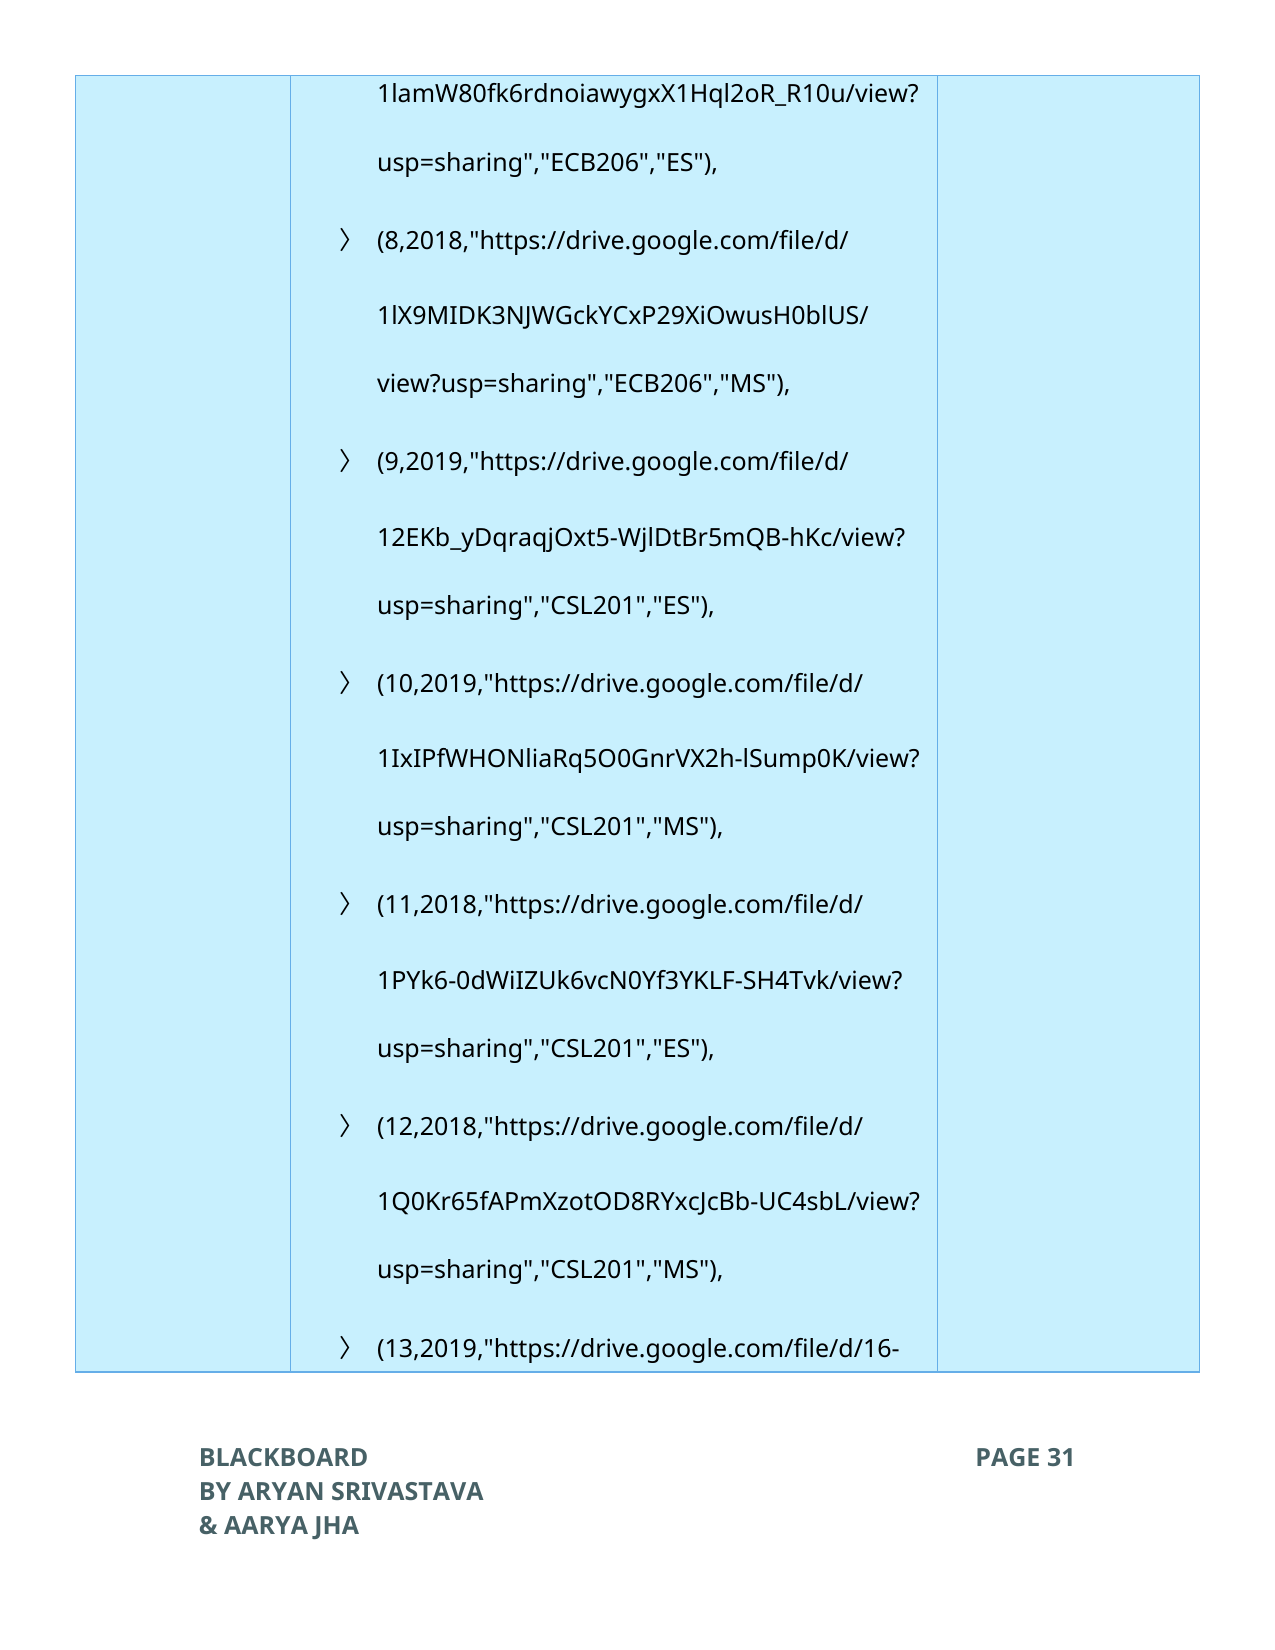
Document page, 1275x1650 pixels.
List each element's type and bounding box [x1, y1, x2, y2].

table_cell [76, 76, 290, 1371]
table_cell [938, 76, 1199, 1371]
table_cell [291, 76, 937, 1371]
